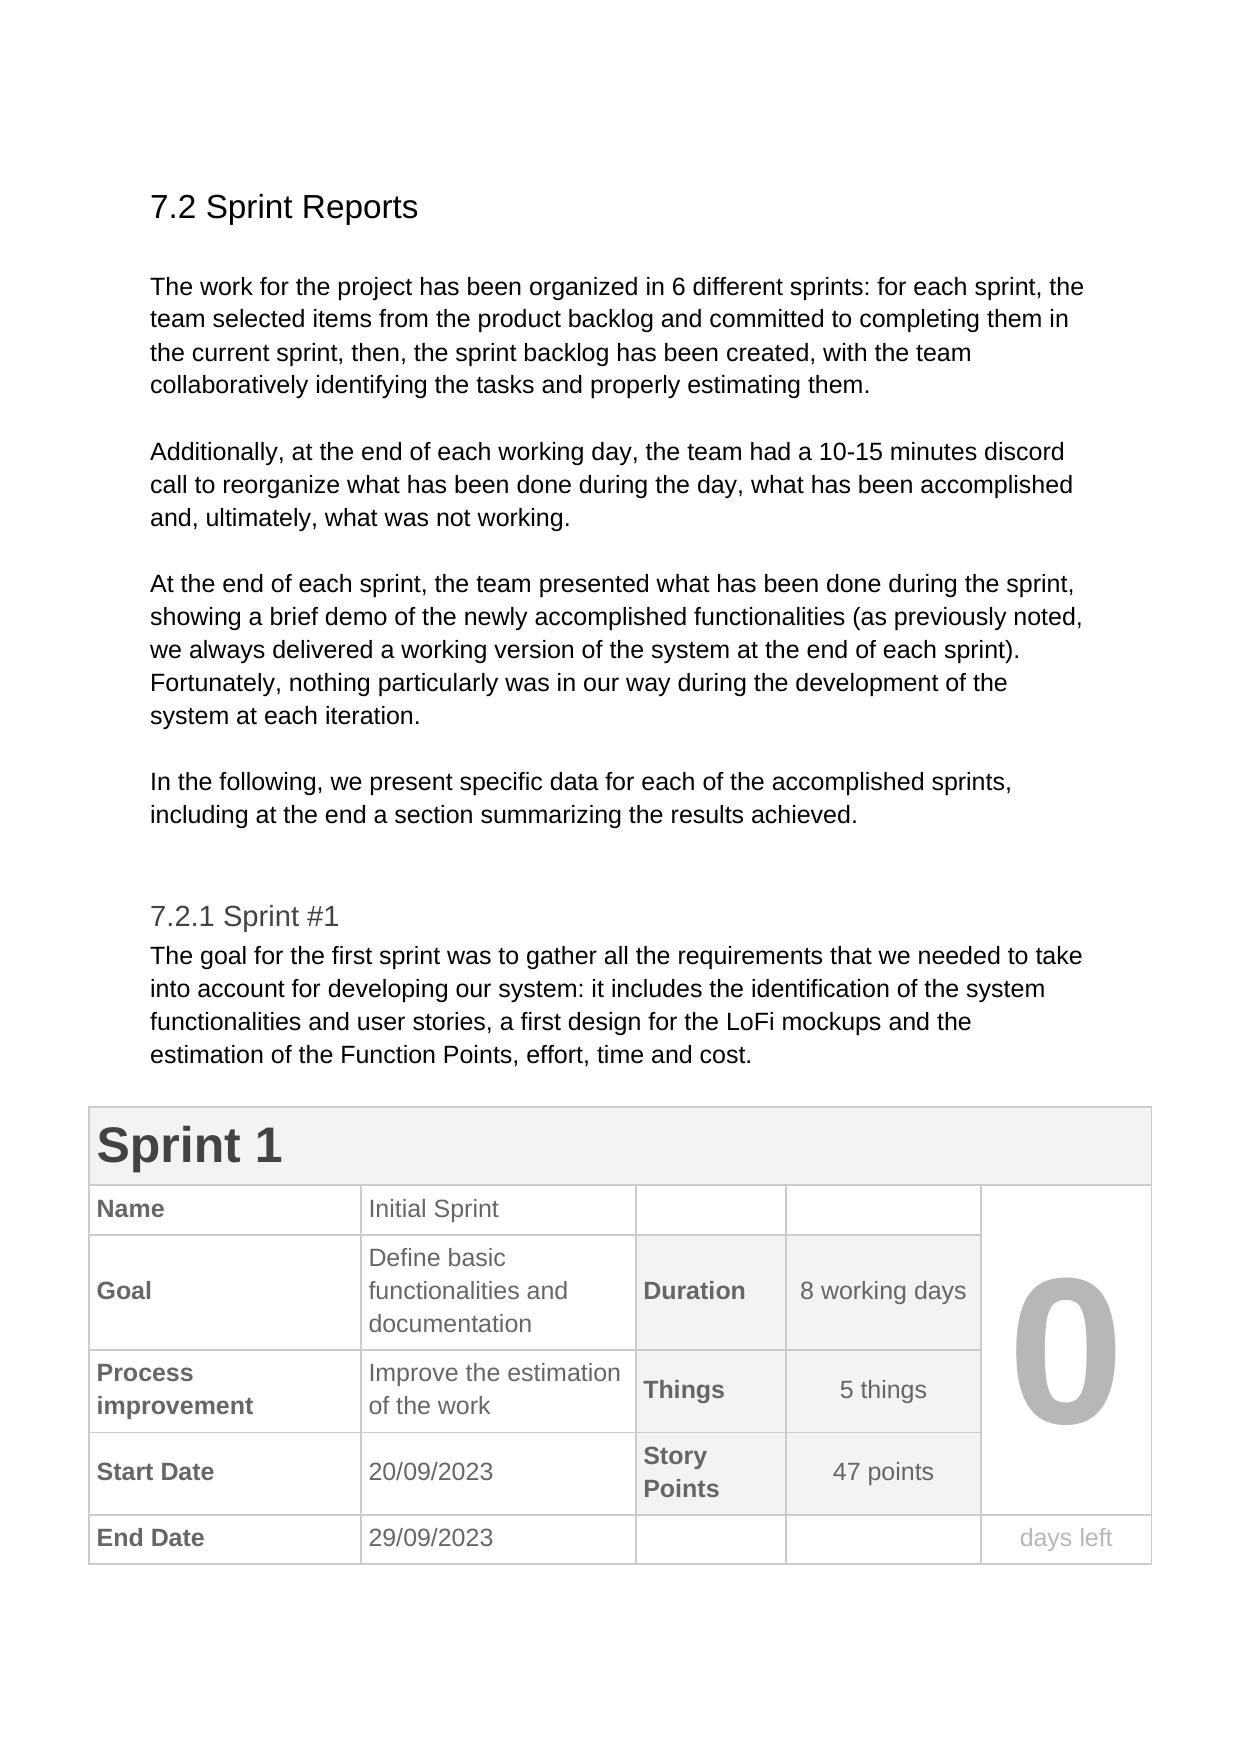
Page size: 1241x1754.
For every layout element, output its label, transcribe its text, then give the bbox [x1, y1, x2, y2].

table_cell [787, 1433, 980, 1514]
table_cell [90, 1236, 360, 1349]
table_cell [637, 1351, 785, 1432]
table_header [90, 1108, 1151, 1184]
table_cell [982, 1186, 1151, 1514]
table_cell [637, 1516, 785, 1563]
subtitle 7.2 Sprint Reports [150, 187, 1090, 226]
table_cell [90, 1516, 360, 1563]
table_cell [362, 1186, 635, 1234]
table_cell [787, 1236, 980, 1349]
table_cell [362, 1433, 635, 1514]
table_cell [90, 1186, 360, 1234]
text The work for the project has been organized in 6 different sprints: for each sprint, the team selected items from the product backlog and committed to completing them in the current sprint, then, the sprint backlog has been created, with the team collaboratively identifying the tasks and properly estimating them. [150, 271, 1090, 399]
text The goal for the first sprint was to gather all the requirements that we needed to take into account for developing our system: it includes the identification of the system functionalities and user stories, a first design for the LoFi mockups and the estimation of the Function Points, effort, time and cost. [150, 941, 1090, 1069]
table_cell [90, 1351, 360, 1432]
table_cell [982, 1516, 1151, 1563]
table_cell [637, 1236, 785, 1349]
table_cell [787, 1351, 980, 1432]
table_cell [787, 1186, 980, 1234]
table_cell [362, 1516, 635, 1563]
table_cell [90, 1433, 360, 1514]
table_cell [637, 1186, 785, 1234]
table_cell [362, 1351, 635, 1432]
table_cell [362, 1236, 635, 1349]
text Fortunately, nothing particularly was in our way during the development of the system at each iteration. [150, 668, 1090, 729]
text Additionally, at the end of each working day, the team had a 10-15 minutes discord call to reorganize what has been done during the day, what has been accomplished and, ultimately, what was not working. [150, 437, 1090, 531]
text In the following, we present specific data for each of the accomplished sprints, including at the end a section summarizing the results achieved. [150, 767, 1090, 828]
subtitle 7.2.1 Sprint #1 [150, 899, 1090, 933]
text At the end of each sprint, the team presented what has been done during the sprint, showing a brief demo of the newly accomplished functionalities (as previously noted, we always delivered a working version of the system at the end of each sprint). [150, 569, 1090, 663]
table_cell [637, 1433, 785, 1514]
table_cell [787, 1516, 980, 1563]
